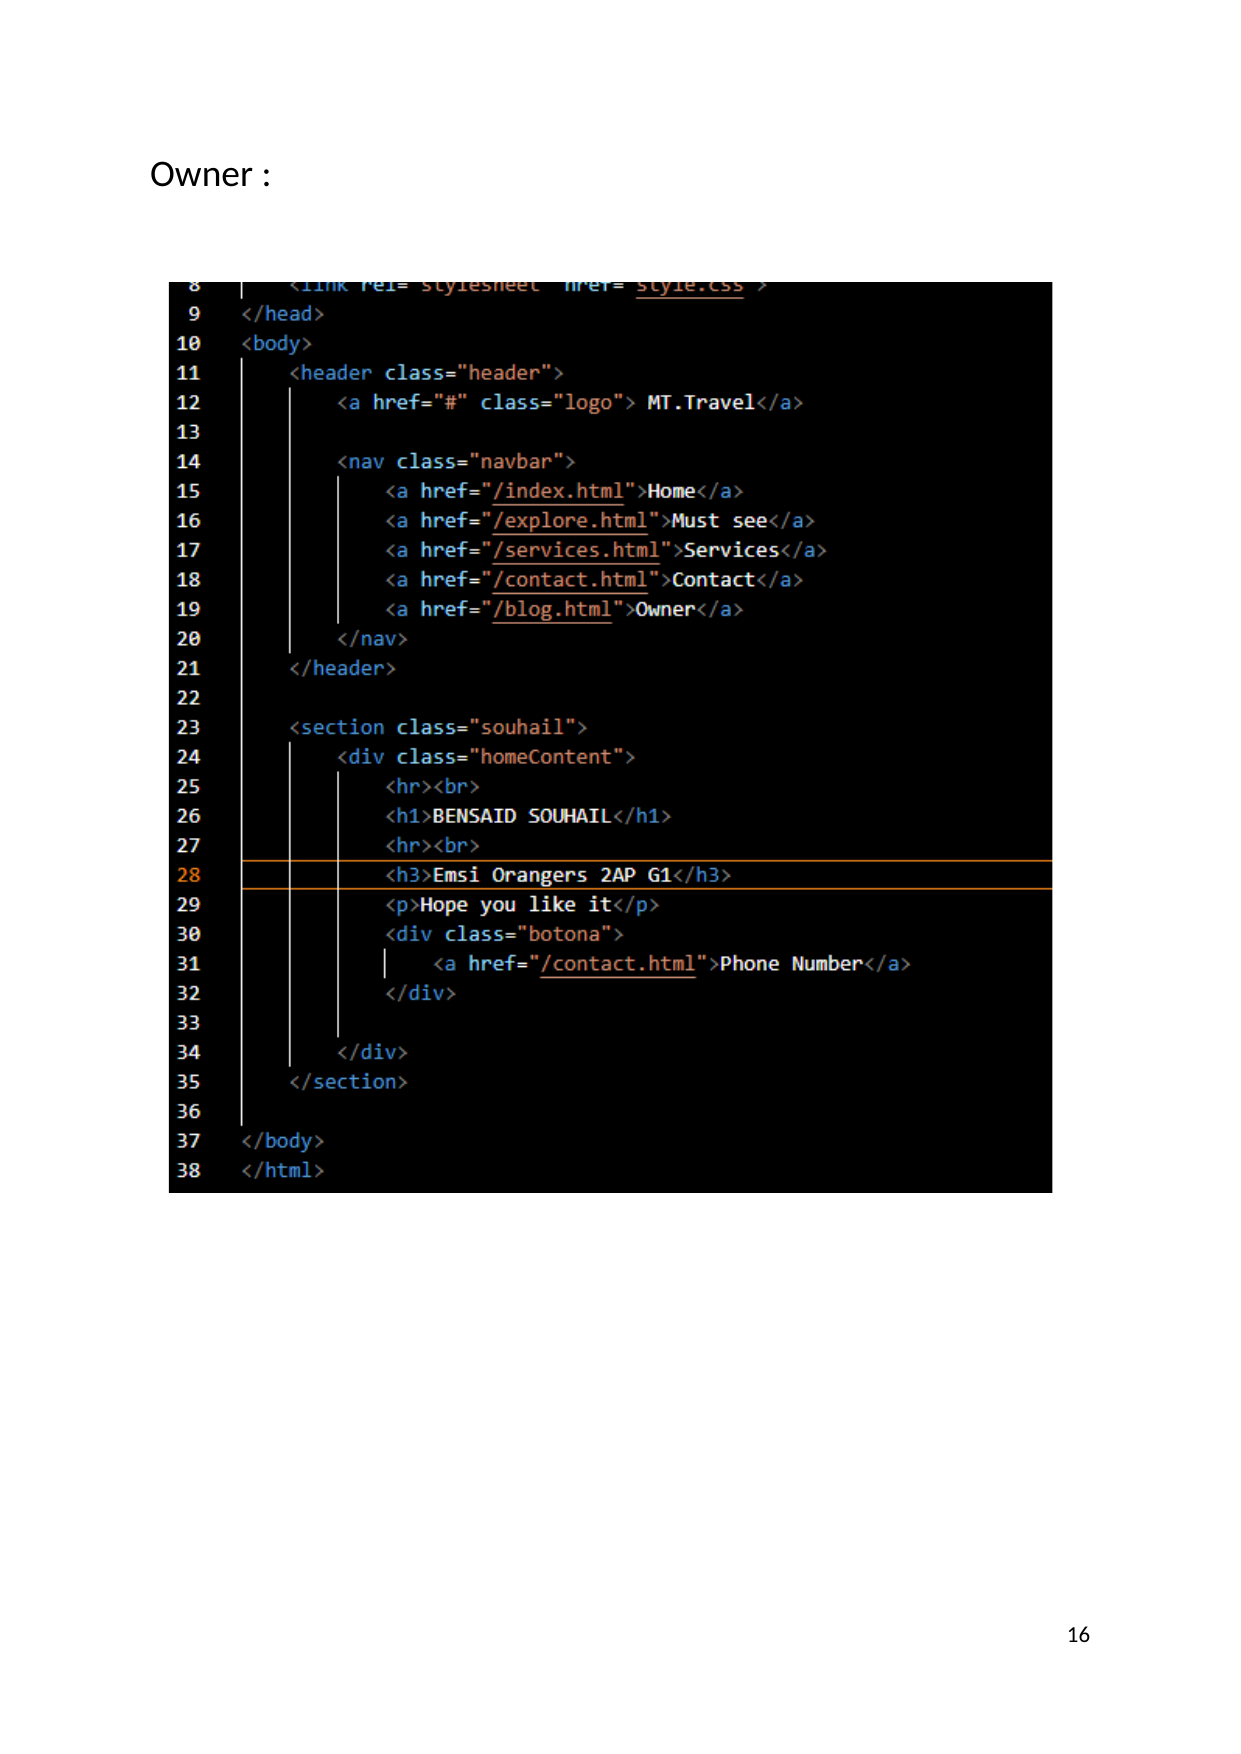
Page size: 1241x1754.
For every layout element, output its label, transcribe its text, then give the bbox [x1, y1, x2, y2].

text Owner : [150, 150, 1090, 196]
